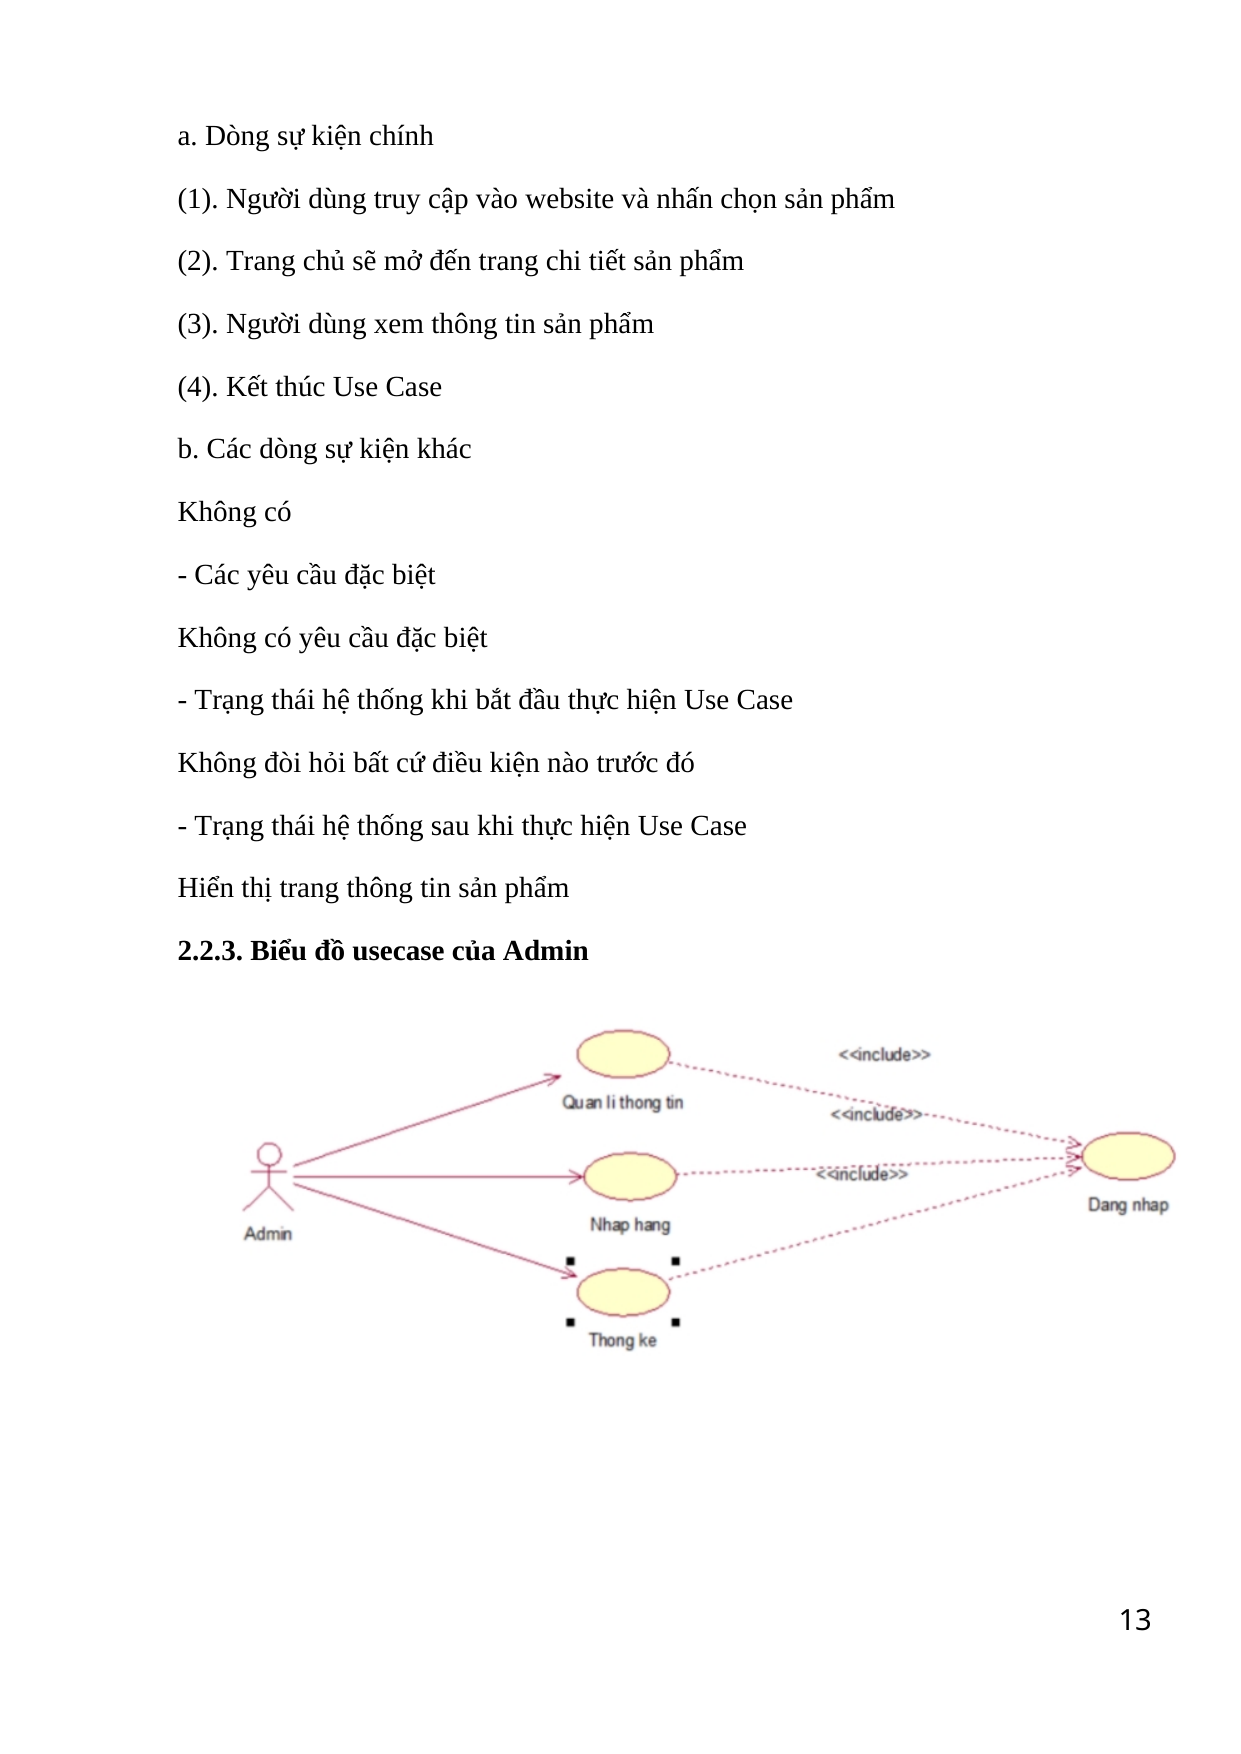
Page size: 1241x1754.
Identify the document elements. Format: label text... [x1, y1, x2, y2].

text - Các yêu cầu đặc biệt [177, 557, 1152, 591]
text 2.2.3. Biểu đồ usecase của Admin [177, 933, 1152, 967]
text (1). Người dùng truy cập vào website và nhấn chọn sản phẩm [177, 181, 1152, 214]
text b. Các dòng sự kiện khác [177, 432, 1152, 465]
text Hiển thị trang thông tin sản phẩm [177, 871, 1152, 904]
text Không có yêu cầu đặc biệt [177, 620, 1152, 653]
text (4). Kết thúc Use Case [177, 369, 1152, 402]
text - Trạng thái hệ thống sau khi thực hiện Use Case [177, 808, 1152, 841]
text (2). Trang chủ sẽ mở đến trang chi tiết sản phẩm [177, 243, 1152, 277]
text a. Dòng sự kiện chính [177, 118, 1152, 152]
text Không đòi hỏi bất cứ điều kiện nào trước đó [177, 745, 1152, 779]
text Không có [177, 494, 1152, 528]
picture [221, 996, 1196, 1364]
text (3). Người dùng xem thông tin sản phẩm [177, 306, 1152, 340]
text - Trạng thái hệ thống khi bắt đầu thực hiện Use Case [177, 682, 1152, 716]
